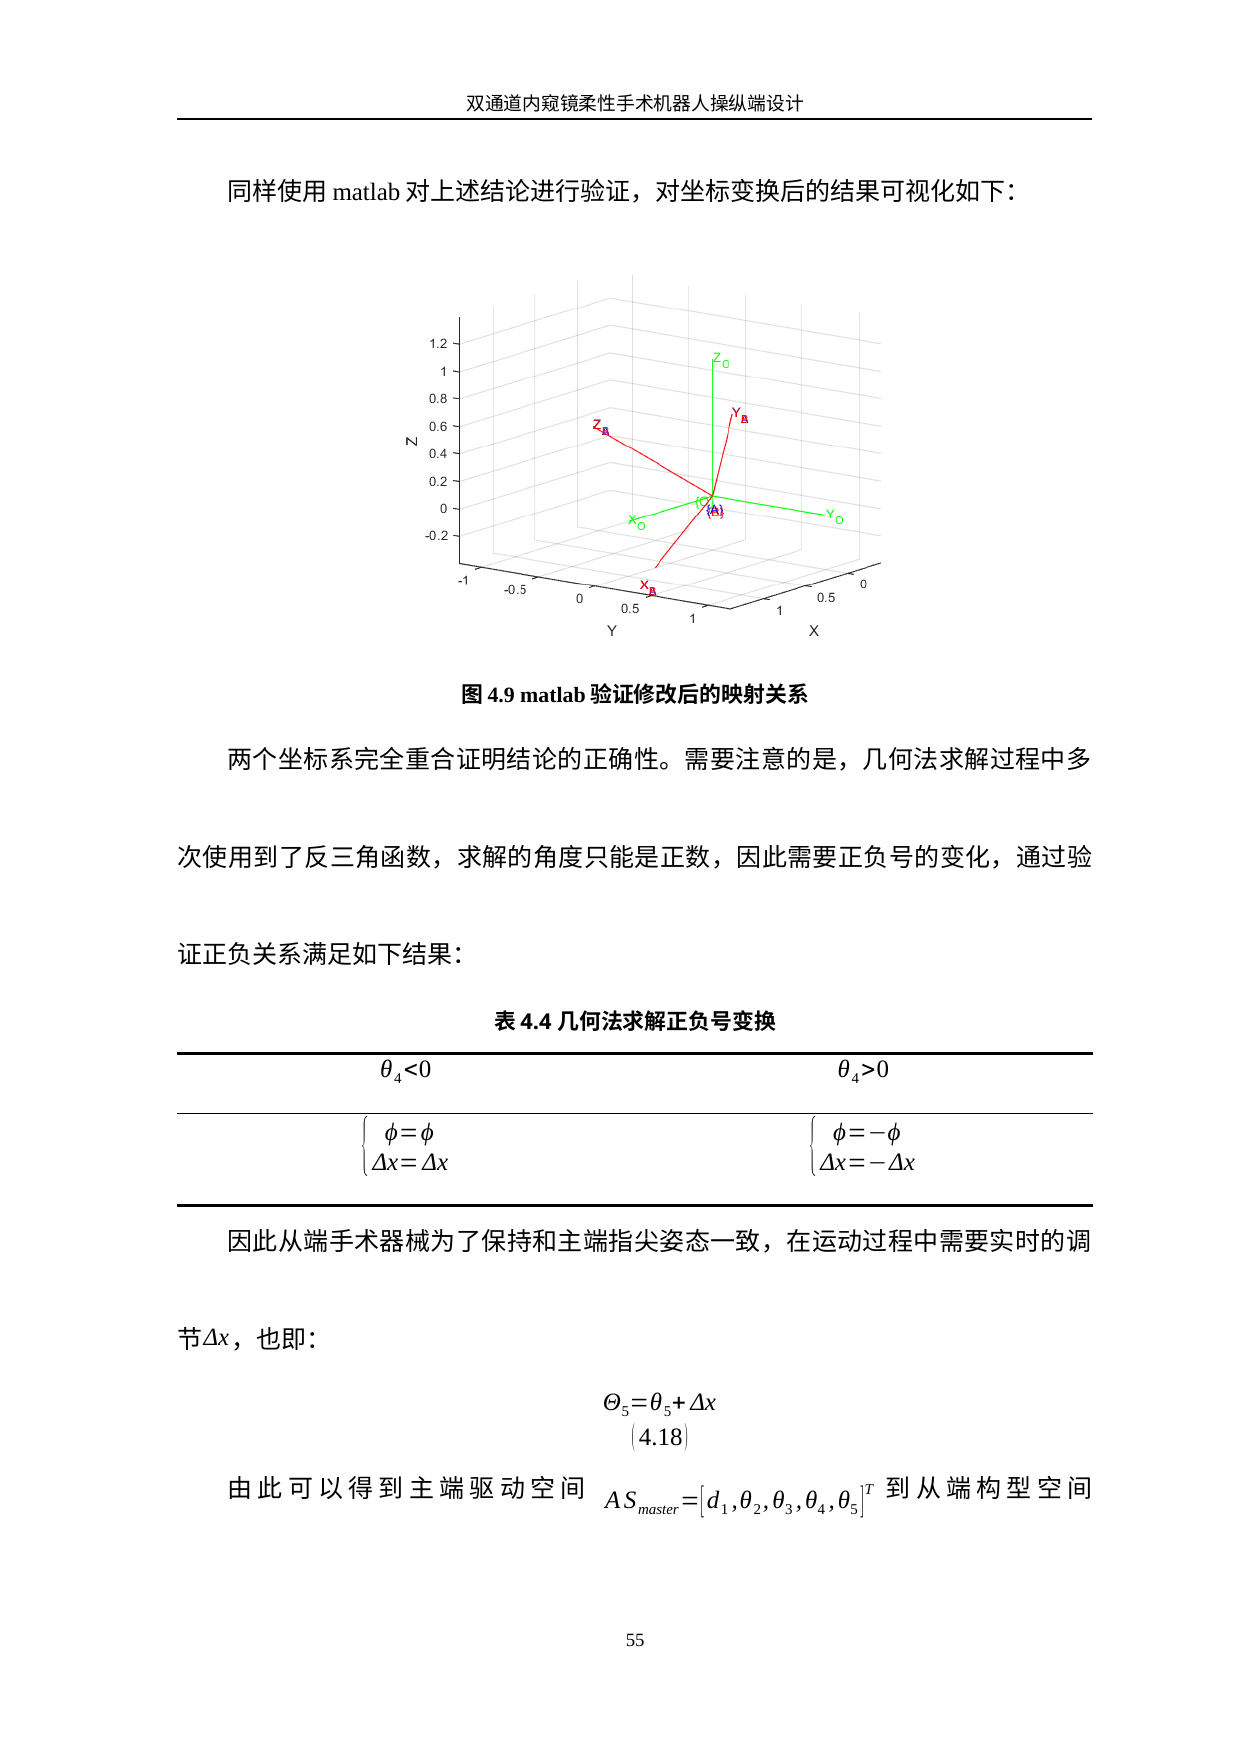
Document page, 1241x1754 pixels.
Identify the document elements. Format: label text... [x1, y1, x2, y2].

table_cell [177, 1114, 634, 1204]
table_cell [634, 1114, 1092, 1204]
text 同样使用matlab对上述结论进行验证，对坐标变换后的结果可视化如下： [177, 157, 1092, 222]
text 图4.9 matlab验证修改后的映射关系 [177, 677, 1092, 709]
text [177, 1467, 1092, 1532]
picture [384, 240, 936, 654]
text 两个坐标系完全重合证明结论的正确性。需要注意的是，几何法求解过程中多次使用到了反三角函数，求解的角度只能是正数，因此需要正负号的变化，通过验证正负关系满足如下结果： [177, 725, 1092, 985]
text 表4.4 几何法求解正负号变换 [177, 1003, 1092, 1036]
table_header [634, 1055, 1092, 1112]
table_header [177, 1055, 634, 1112]
text 因此从端手术器械为了保持和主端指尖姿态一致，在运动过程中需要实时的调节，也即： [177, 1207, 1092, 1370]
